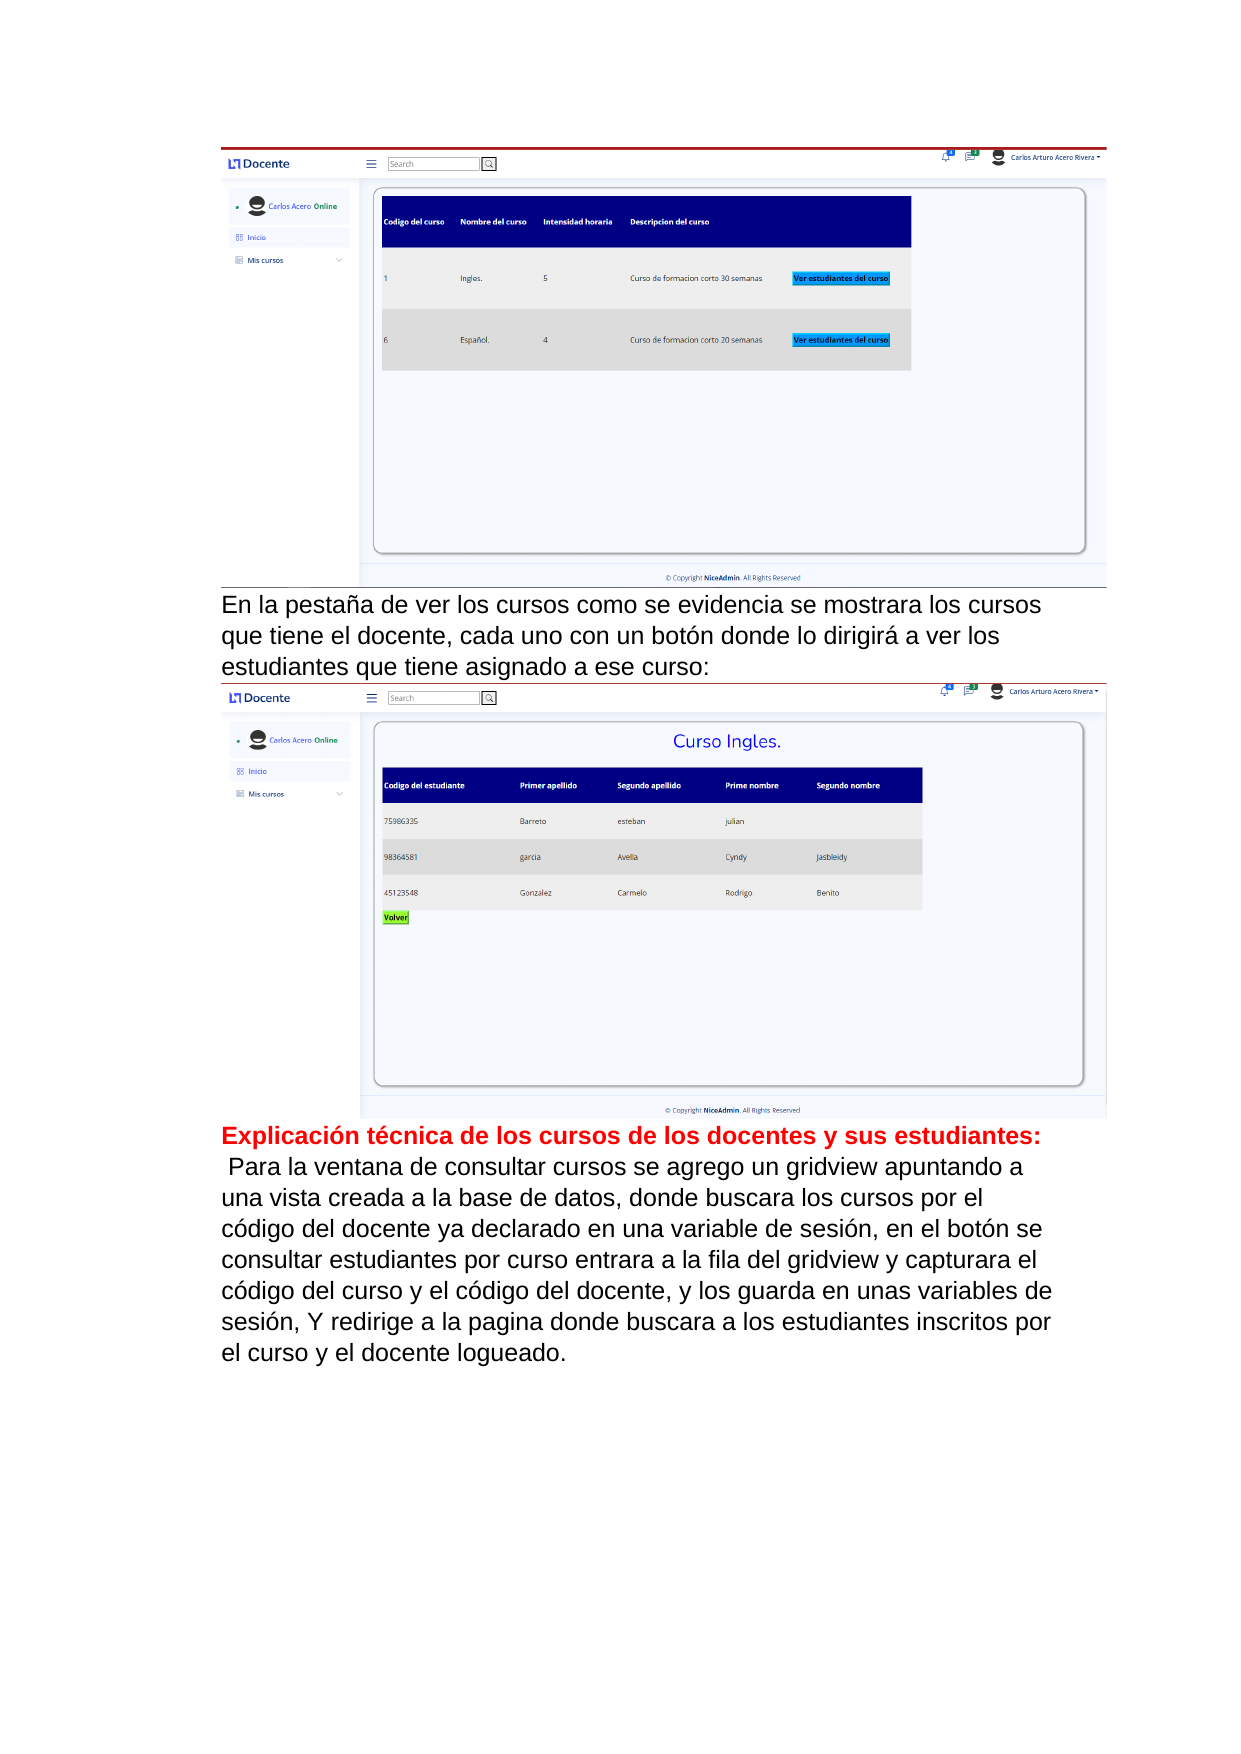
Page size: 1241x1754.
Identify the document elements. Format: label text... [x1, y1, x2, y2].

picture [221, 683, 1107, 1119]
list Explicación técnica de los cursos de los docentes y sus estudiantes: [221, 1121, 1063, 1150]
list Para la ventana de consultar cursos se agrego un gridview apuntando a una vista creada a la base de datos, donde buscara los cursos por el código del docente ya declarado en una variable de sesión, en el botón se consultar estudiantes por curso entrara a la fila del gridview y capturara el código del curso y el código del docente, y los guarda en unas variables de sesión, Y redirige a la pagina donde buscara a los estudiantes inscritos por el curso y el docente logueado. [221, 1152, 1063, 1367]
picture [221, 147, 1107, 588]
list En la pestaña de ver los cursos como se evidencia se mostrara los cursos que tiene el docente, cada uno con un botón donde lo dirigirá a ver los estudiantes que tiene asignado a ese curso: [221, 590, 1063, 681]
